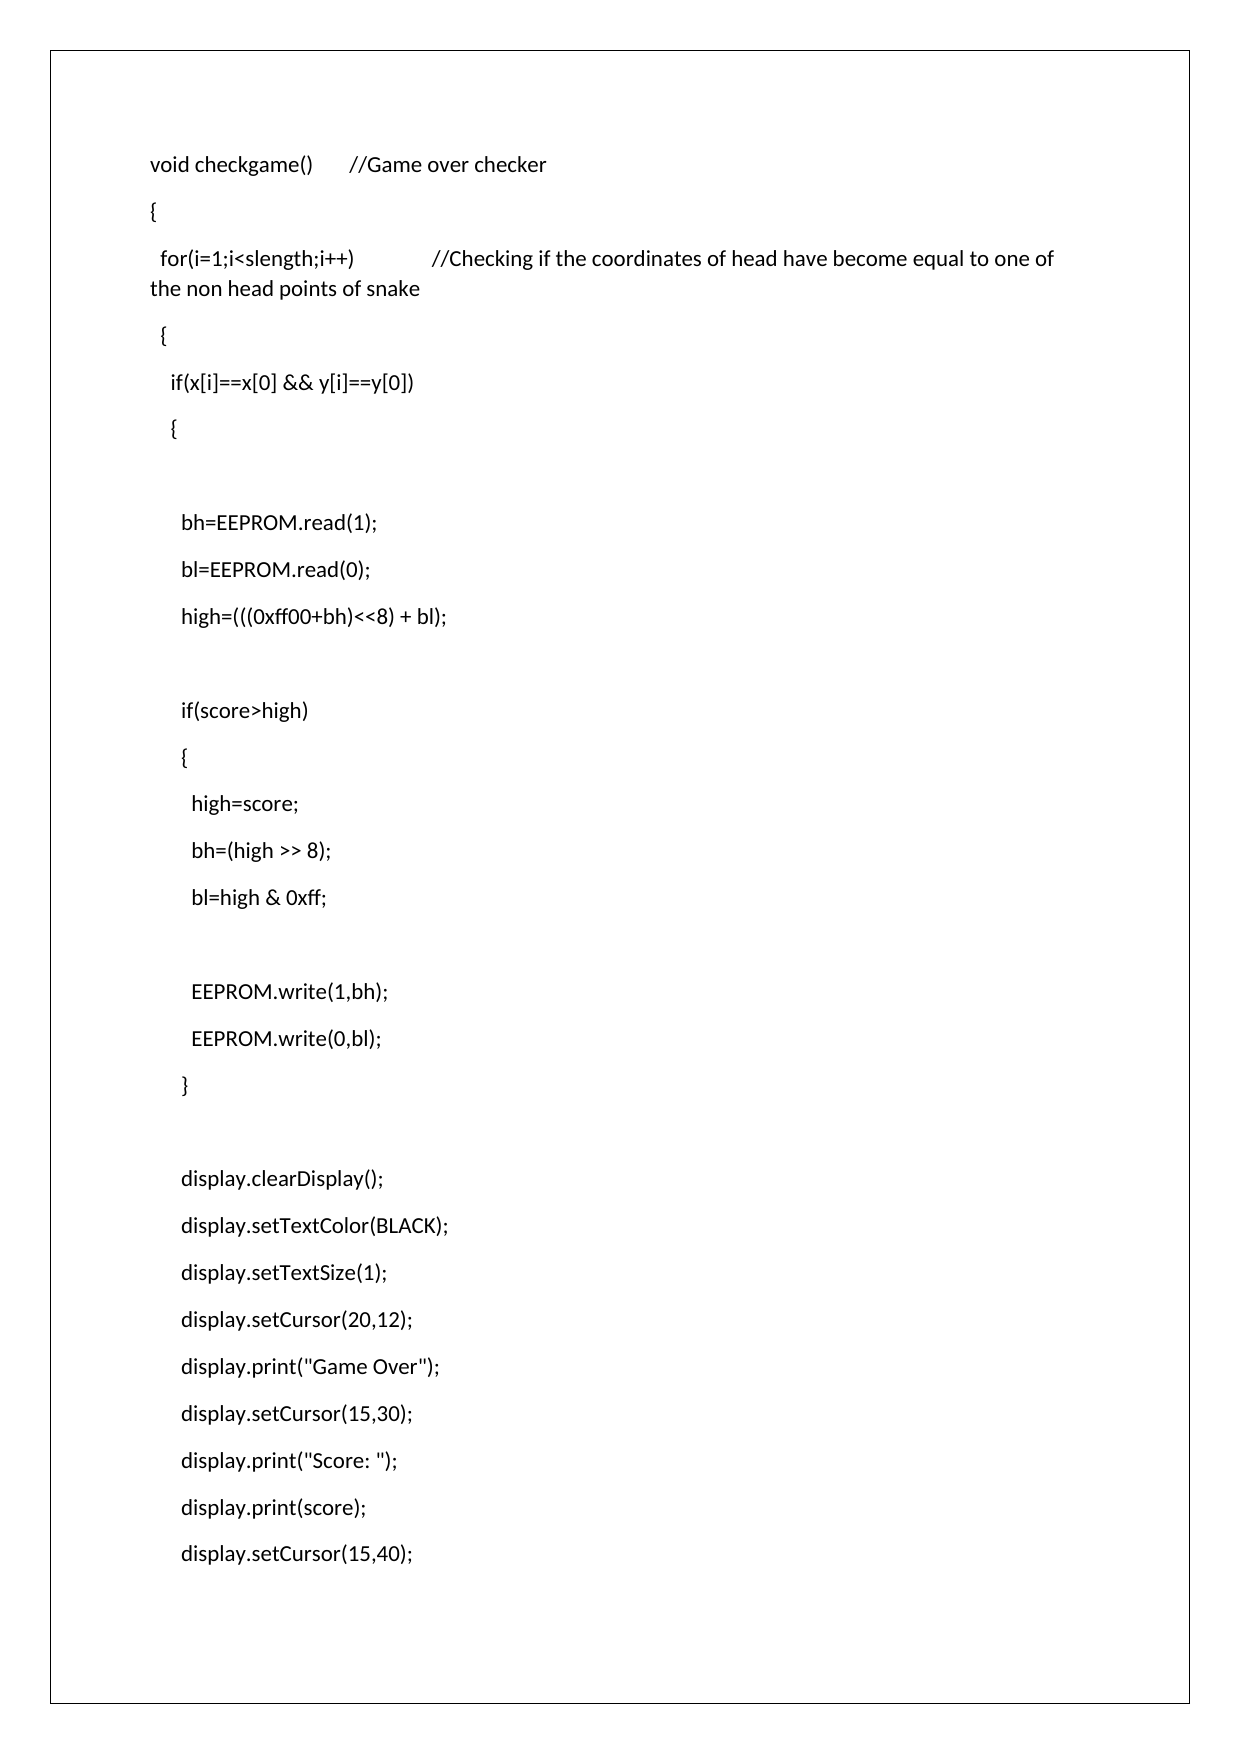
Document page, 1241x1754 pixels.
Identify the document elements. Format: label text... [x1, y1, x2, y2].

text for(i=1;i<slength;i++) //Checking if the coordinates of head have become equal to one of the non head points of snake [150, 244, 1090, 302]
text if(score>high) [150, 696, 1090, 724]
text { [150, 414, 1090, 443]
text bl=high & 0xff; [150, 883, 1090, 911]
text bh=EEPROM.read(1); [150, 508, 1090, 536]
text display.setTextSize(1); [150, 1258, 1090, 1286]
text display.print(score); [150, 1493, 1090, 1521]
text { [150, 197, 1090, 225]
text } [150, 1071, 1090, 1099]
text bh=(high >> 8); [150, 836, 1090, 864]
text display.setCursor(15,30); [150, 1399, 1090, 1427]
text high=(((0xff00+bh)<<8) + bl); [150, 602, 1090, 630]
text if(x[i]==x[0] && y[i]==y[0]) [150, 368, 1090, 396]
text void checkgame() //Game over checker [150, 150, 1090, 178]
text display.print("Game Over"); [150, 1352, 1090, 1380]
text display.setCursor(20,12); [150, 1305, 1090, 1333]
text EEPROM.write(1,bh); [150, 977, 1090, 1005]
text display.clearDisplay(); [150, 1164, 1090, 1193]
text { [150, 321, 1090, 349]
text high=score; [150, 789, 1090, 818]
text { [150, 743, 1090, 771]
text display.setTextColor(BLACK); [150, 1211, 1090, 1239]
text display.print("Score: "); [150, 1446, 1090, 1474]
text bl=EEPROM.read(0); [150, 555, 1090, 583]
text EEPROM.write(0,bl); [150, 1024, 1090, 1052]
text display.setCursor(15,40); [150, 1539, 1090, 1568]
